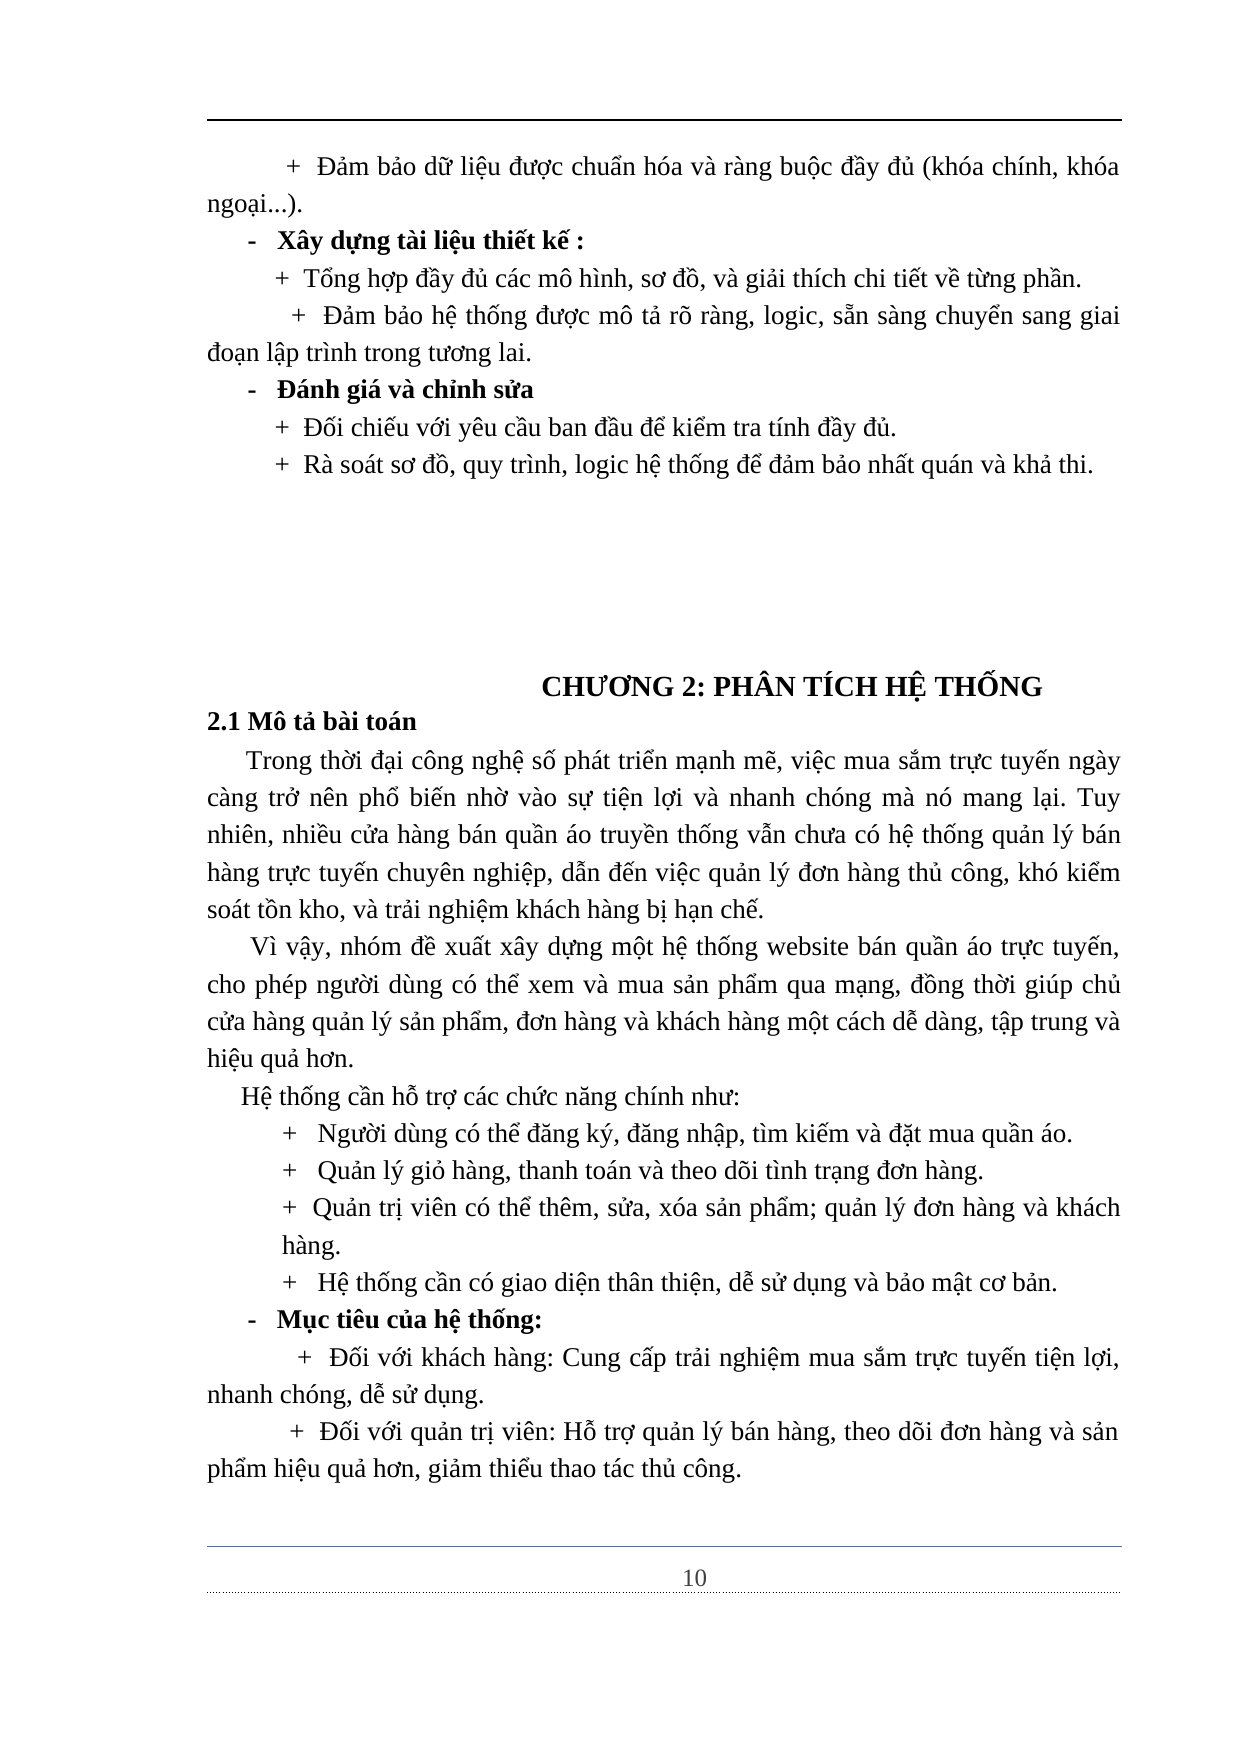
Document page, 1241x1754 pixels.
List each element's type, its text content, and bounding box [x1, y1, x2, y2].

text Hệ thống cần hỗ trợ các chức năng chính như: [207, 1080, 1122, 1111]
text + Rà soát sơ đồ, quy trình, logic hệ thống để đảm bảo nhất quán và khả thi. [207, 448, 1122, 479]
text + Hệ thống cần có giao diện thân thiện, dễ sử dụng và bảo mật cơ bản. [282, 1266, 1122, 1297]
text + Đảm bảo dữ liệu được chuẩn hóa và ràng buộc đầy đủ (khóa chính, khóa ngoại...). [207, 150, 1122, 218]
text + Đối với quản trị viên: Hỗ trợ quản lý bán hàng, theo dõi đơn hàng và sản phẩm hiệu quả hơn, giảm thiểu thao tác thủ công. [207, 1415, 1122, 1484]
subtitle CHƯƠNG 2: PHÂN TÍCH HỆ THỐNG [207, 669, 1122, 703]
text - Đánh giá và chỉnh sửa [207, 373, 1122, 405]
text Vì vậy, nhóm đề xuất xây dựng một hệ thống website bán quần áo trực tuyến, cho phép người dùng có thể xem và mua sản phẩm qua mạng, đồng thời giúp chủ cửa hàng quản lý sản phẩm, đơn hàng và khách hàng một cách dễ dàng, tập trung và hiệu quả hơn. [207, 931, 1122, 1073]
text + Đảm bảo hệ thống được mô tả rõ ràng, logic, sẵn sàng chuyển sang giai đoạn lập trình trong tương lai. [207, 299, 1122, 367]
text + Tổng hợp đầy đủ các mô hình, sơ đồ, và giải thích chi tiết về từng phần. [207, 262, 1122, 293]
text Trong thời đại công nghệ số phát triển mạnh mẽ, việc mua sắm trực tuyến ngày càng trở nên phổ biến nhờ vào sự tiện lợi và nhanh chóng mà nó mang lại. Tuy nhiên, nhiều cửa hàng bán quần áo truyền thống vẫn chưa có hệ thống quản lý bán hàng trực tuyến chuyên nghiệp, dẫn đến việc quản lý đơn hàng thủ công, khó kiểm soát tồn kho, và trải nghiệm khách hàng bị hạn chế. [207, 744, 1122, 924]
text - Xây dựng tài liệu thiết kế : [207, 224, 1122, 256]
text + Đối chiếu với yêu cầu ban đầu để kiểm tra tính đầy đủ. [207, 411, 1122, 442]
text + Đối với khách hàng: Cung cấp trải nghiệm mua sắm trực tuyến tiện lợi, nhanh chóng, dễ sử dụng. [207, 1341, 1122, 1409]
text - Mục tiêu của hệ thống: [207, 1303, 1122, 1334]
text + Quản lý giỏ hàng, thanh toán và theo dõi tình trạng đơn hàng. [282, 1154, 1122, 1185]
subtitle 2.1 Mô tả bài toán [207, 705, 1122, 736]
text + Người dùng có thể đăng ký, đăng nhập, tìm kiếm và đặt mua quần áo. [282, 1117, 1122, 1148]
text + Quản trị viên có thể thêm, sửa, xóa sản phẩm; quản lý đơn hàng và khách hàng. [282, 1192, 1122, 1260]
